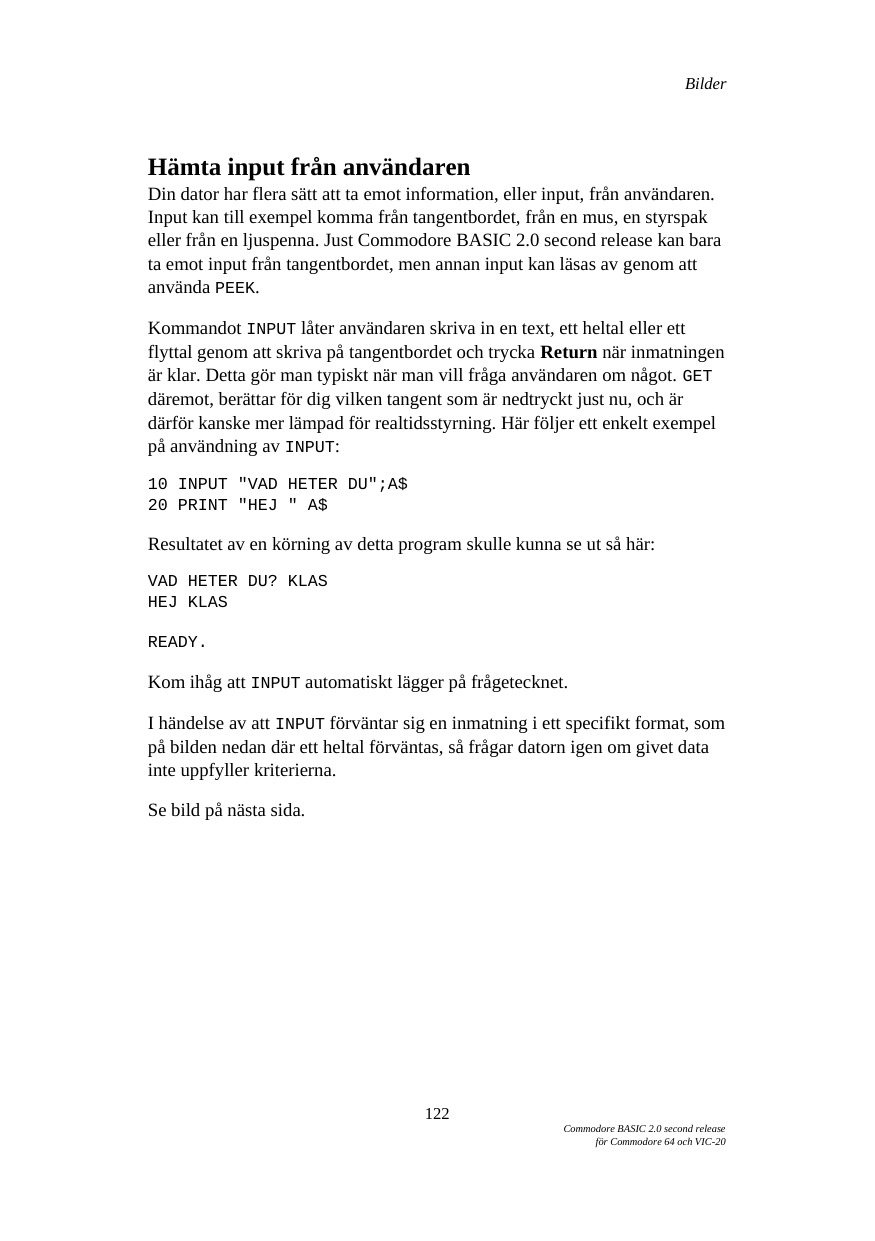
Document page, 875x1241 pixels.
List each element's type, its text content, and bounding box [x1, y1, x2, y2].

text Se bild på nästa sida. [148, 799, 726, 821]
text Din dator har flera sätt att ta emot information, eller input, från användaren. Input kan till exempel komma från tangentbordet, från en mus, en styrspak eller från en ljuspenna. Just Commodore BASIC 2.0 second release kan bara ta emot input från tangentbordet, men annan input kan läsas av genom att använda PEEK. [148, 183, 726, 298]
text 10 INPUT "VAD HETER DU";A$ 20 PRINT "HEJ " A$ [148, 476, 726, 515]
text Resultatet av en körning av detta program skulle kunna se ut så här: [148, 533, 726, 554]
text Kommandot INPUT låter användaren skriva in en text, ett heltal eller ett flyttal genom att skriva på tangentbordet och trycka Return när inmatningen är klar. Detta gör man typiskt när man vill fråga användaren om något. GET däremot, berättar för dig vilken tangent som är nedtryckt just nu, och är därför kanske mer lämpad för realtidsstyrning. Här följer ett enkelt exempel på användning av INPUT: [148, 317, 726, 457]
text VAD HETER DU? KLAS HEJ KLAS READY. [148, 573, 726, 653]
subtitle Hämta input från användaren [148, 152, 726, 181]
text Kom ihåg att INPUT automatiskt lägger på frågetecknet. [148, 671, 726, 693]
text I händelse av att INPUT förväntar sig en inmatning i ett specifikt format, som på bilden nedan där ett heltal förväntas, så frågar datorn igen om givet data inte uppfyller kriterierna. [148, 712, 726, 781]
